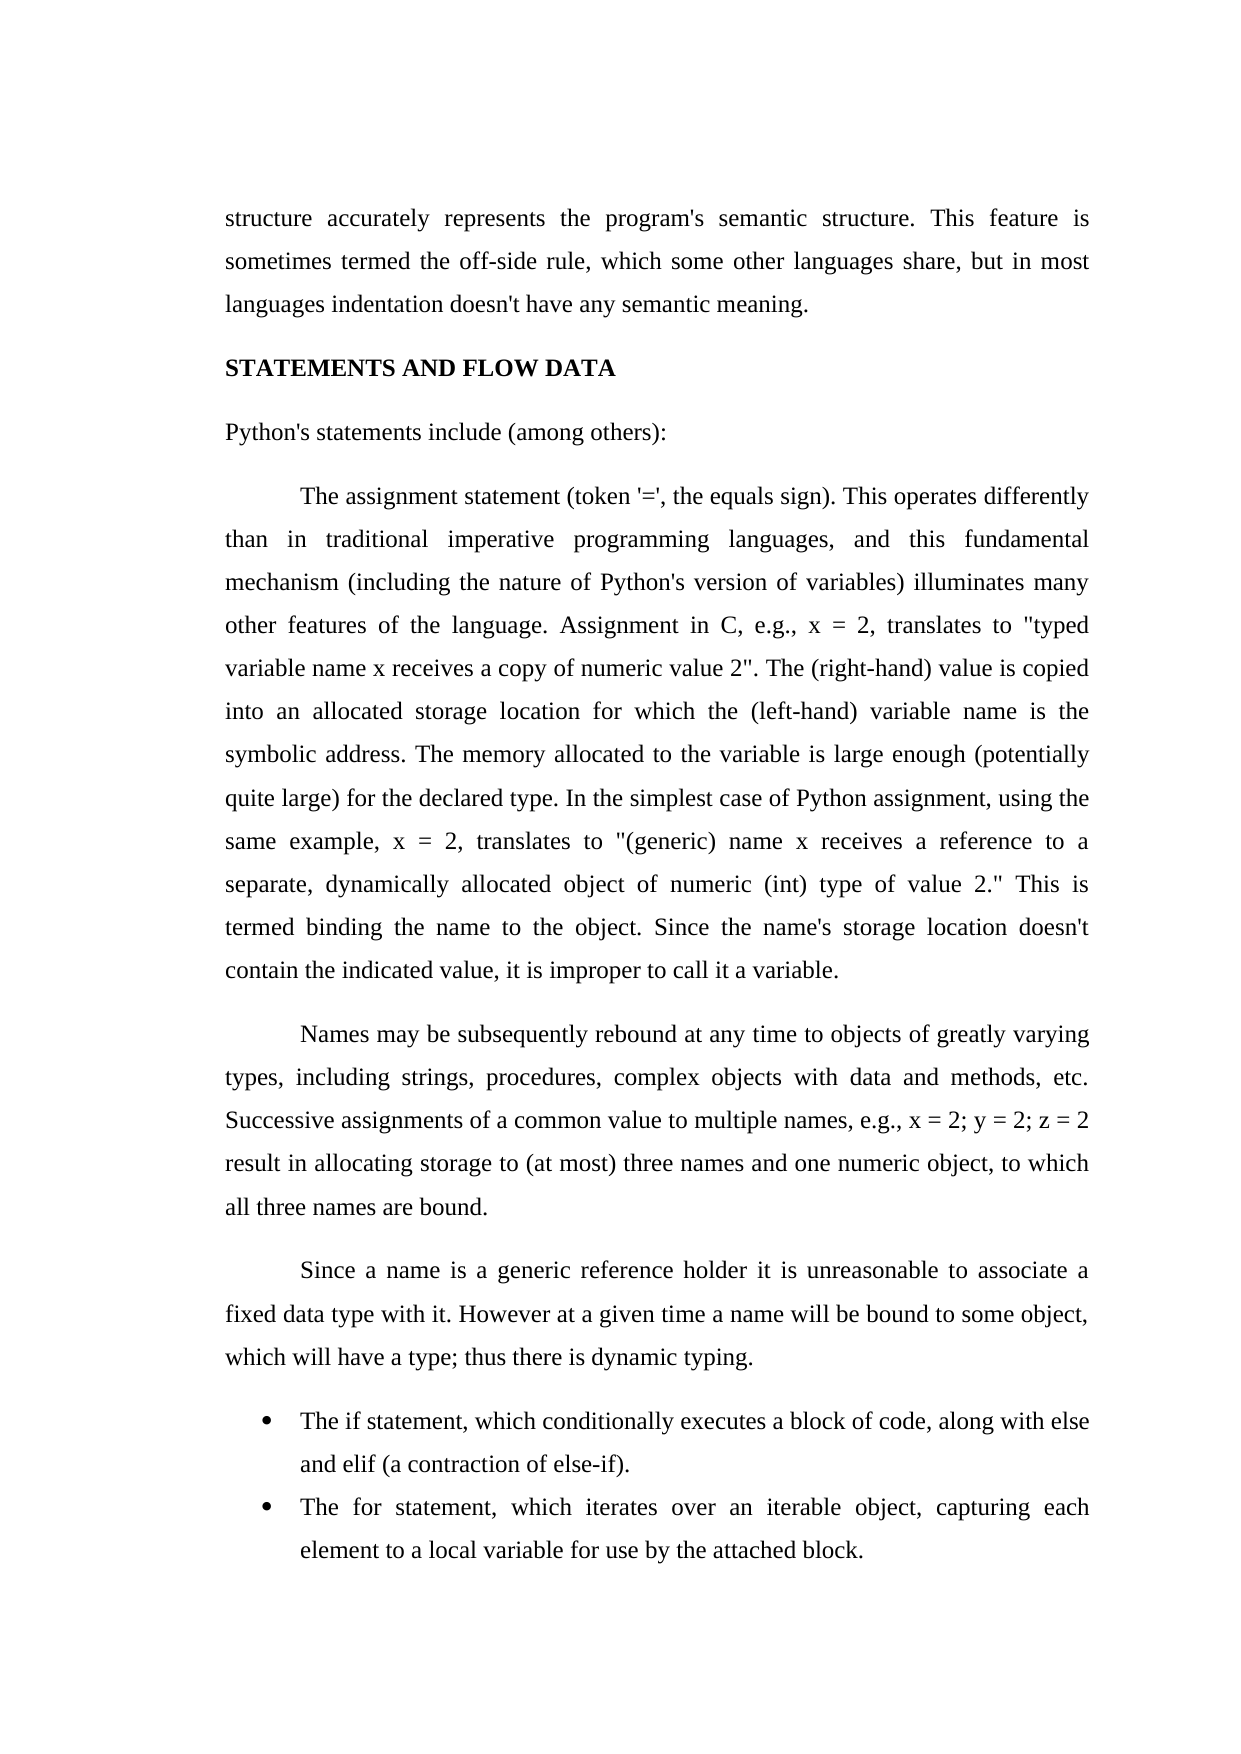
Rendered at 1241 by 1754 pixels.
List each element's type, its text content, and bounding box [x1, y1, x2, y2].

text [225, 203, 1090, 318]
text STATEMENTS AND FLOW DATA [225, 353, 1090, 382]
text Since a name is a generic reference holder it is unreasonable to associate a fixed data type with it. However at a given time a name will be bound to some object, which will have a type; thus there is dynamic typing. [225, 1256, 1090, 1371]
text Python's statements include (among others): [225, 417, 1090, 446]
text Names may be subsequently rebound at any time to objects of greatly varying types, including strings, procedures, complex objects with data and methods, etc. Successive assignments of a common value to multiple names, e.g., x = 2; y = 2; z = 2 result in allocating storage to (at most) three names and one numeric object, to which all three names are bound. [225, 1019, 1090, 1220]
list The if statement, which conditionally executes a block of code, along with else and elif (a contraction of else-if). [262, 1406, 1090, 1478]
text The assignment statement (token '=', the equals sign). This operates differently than in traditional imperative programming languages, and this fundamental mechanism (including the nature of Python's version of variables) illuminates many other features of the language. Assignment in C, e.g., x = 2, translates to "typed variable name x receives a copy of numeric value 2". The (right-hand) value is copied into an allocated storage location for which the (left-hand) variable name is the symbolic address. The memory allocated to the variable is large enough (potentially quite large) for the declared type. In the simplest case of Python assignment, using the same example, x = 2, translates to "(generic) name x receives a reference to a separate, dynamically allocated object of numeric (int) type of value 2." This is termed binding the name to the object. Since the name's storage location doesn't contain the indicated value, it is improper to call it a variable. [225, 481, 1090, 984]
list The for statement, which iterates over an iterable object, capturing each element to a local variable for use by the attached block. [262, 1492, 1090, 1564]
